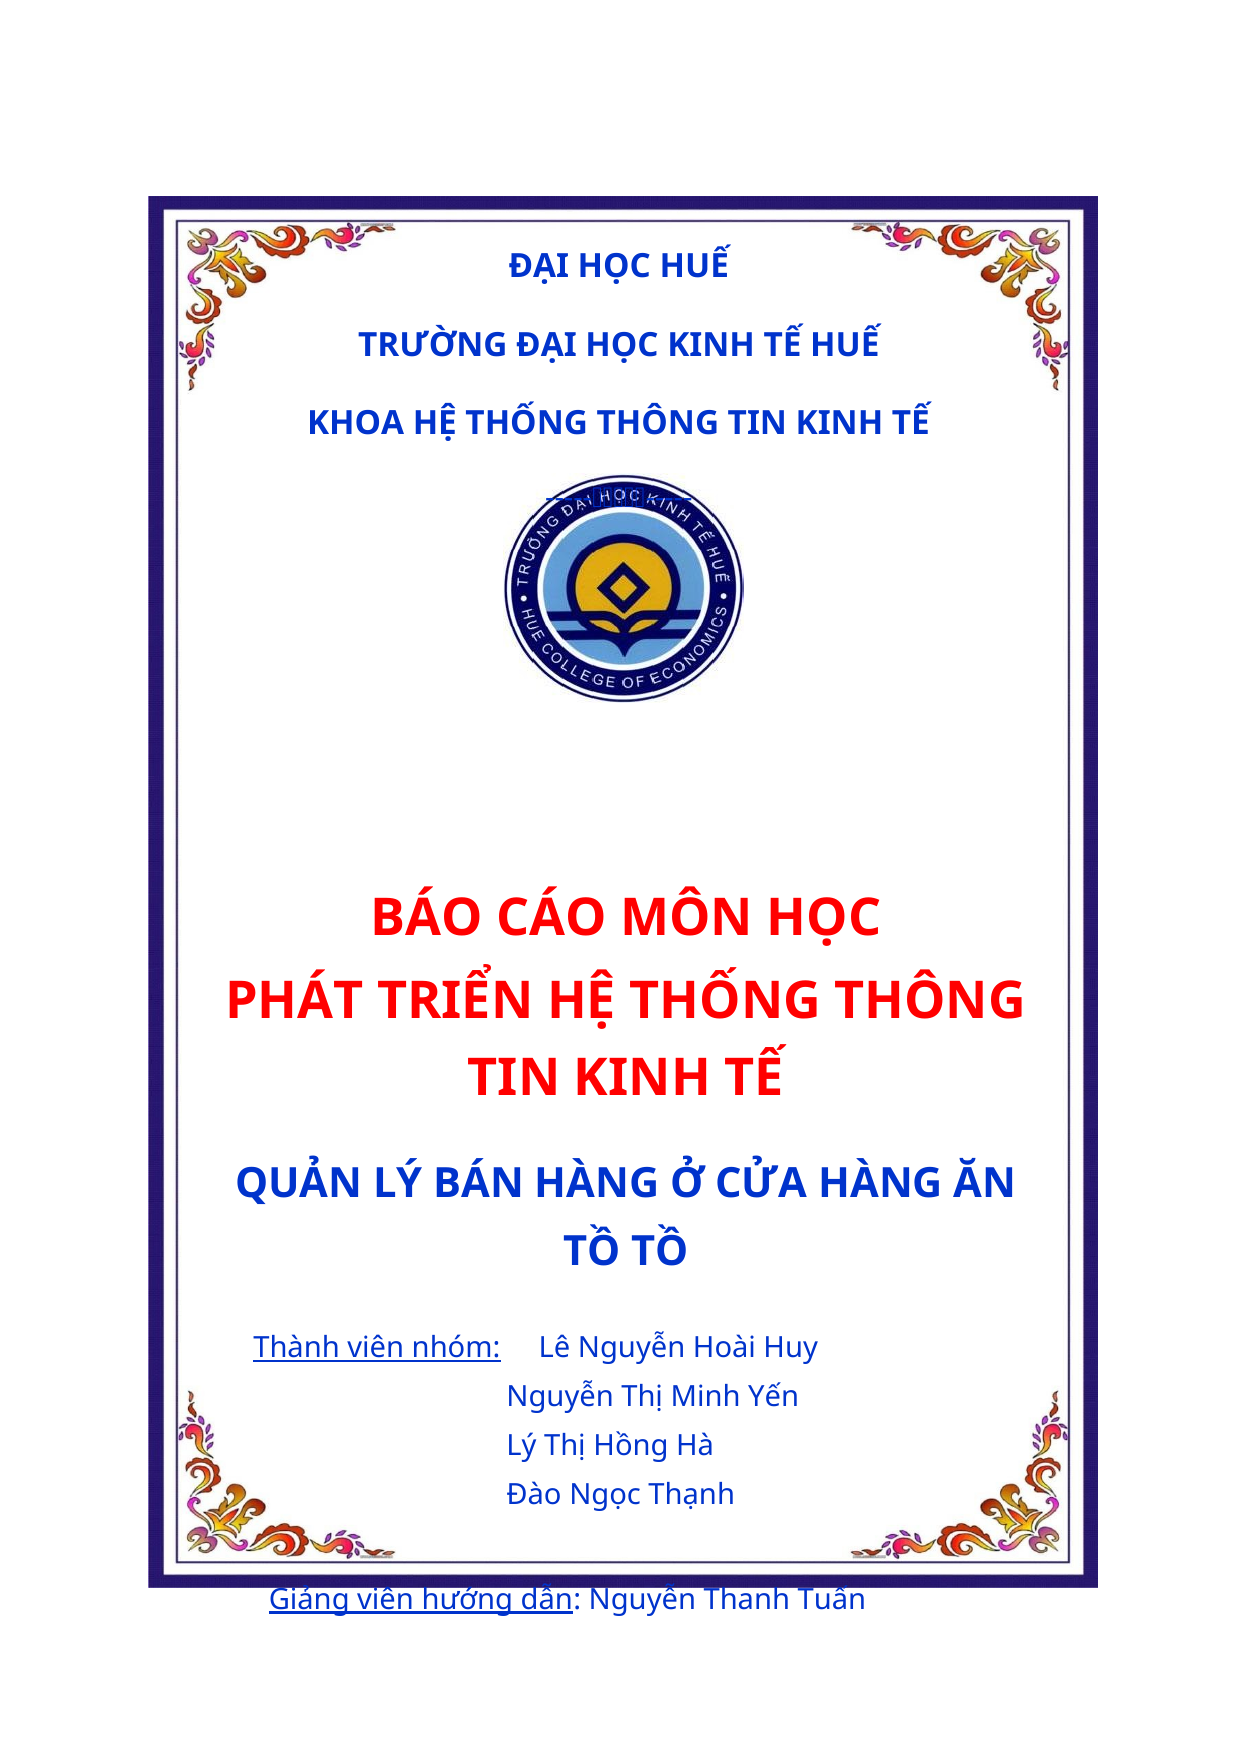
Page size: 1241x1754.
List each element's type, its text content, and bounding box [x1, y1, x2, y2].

text TRƯỜNG ĐẠI HỌC KINH TẾ HUẾ [99, 320, 1139, 366]
picture [148, 1277, 1098, 1326]
text KHOA HỆ THỐNG THÔNG TIN KINH TẾ [99, 398, 1139, 444]
text Nguyễn Thị Minh Yến [112, 1376, 1104, 1415]
text PHÁT TRIỂN HỆ THỐNG THÔNG [112, 963, 1139, 1033]
text QUẢN LÝ BÁN HÀNG Ở CỬA HÀNG ĂN [112, 1153, 1139, 1210]
picture [148, 951, 1098, 963]
picture [148, 1513, 1098, 1578]
picture [148, 1366, 1098, 1376]
text Lý Thị Hồng Hà [112, 1424, 1104, 1464]
picture [148, 196, 1098, 242]
picture [148, 1415, 1098, 1424]
picture [148, 516, 1098, 880]
text Giảng viên hướng dẫn: Nguyễn Thanh Tuấn [112, 1578, 1104, 1618]
text Thành viên nhóm: Lê Nguyễn Hoài Huy [112, 1326, 1104, 1366]
text BÁO CÁO MÔN HỌC [112, 880, 1139, 951]
picture [148, 1210, 1098, 1221]
picture [148, 1033, 1098, 1039]
picture [148, 1110, 1098, 1153]
text TIN KINH TẾ [112, 1039, 1139, 1110]
text ---------- [99, 477, 1139, 516]
picture [148, 444, 1098, 477]
picture [148, 366, 1098, 398]
picture [148, 288, 1098, 320]
text TỒ TỒ [112, 1221, 1139, 1277]
text ĐẠI HỌC HUẾ [99, 242, 1139, 288]
picture [148, 1464, 1098, 1474]
text Đào Ngọc Thạnh [112, 1474, 1104, 1513]
